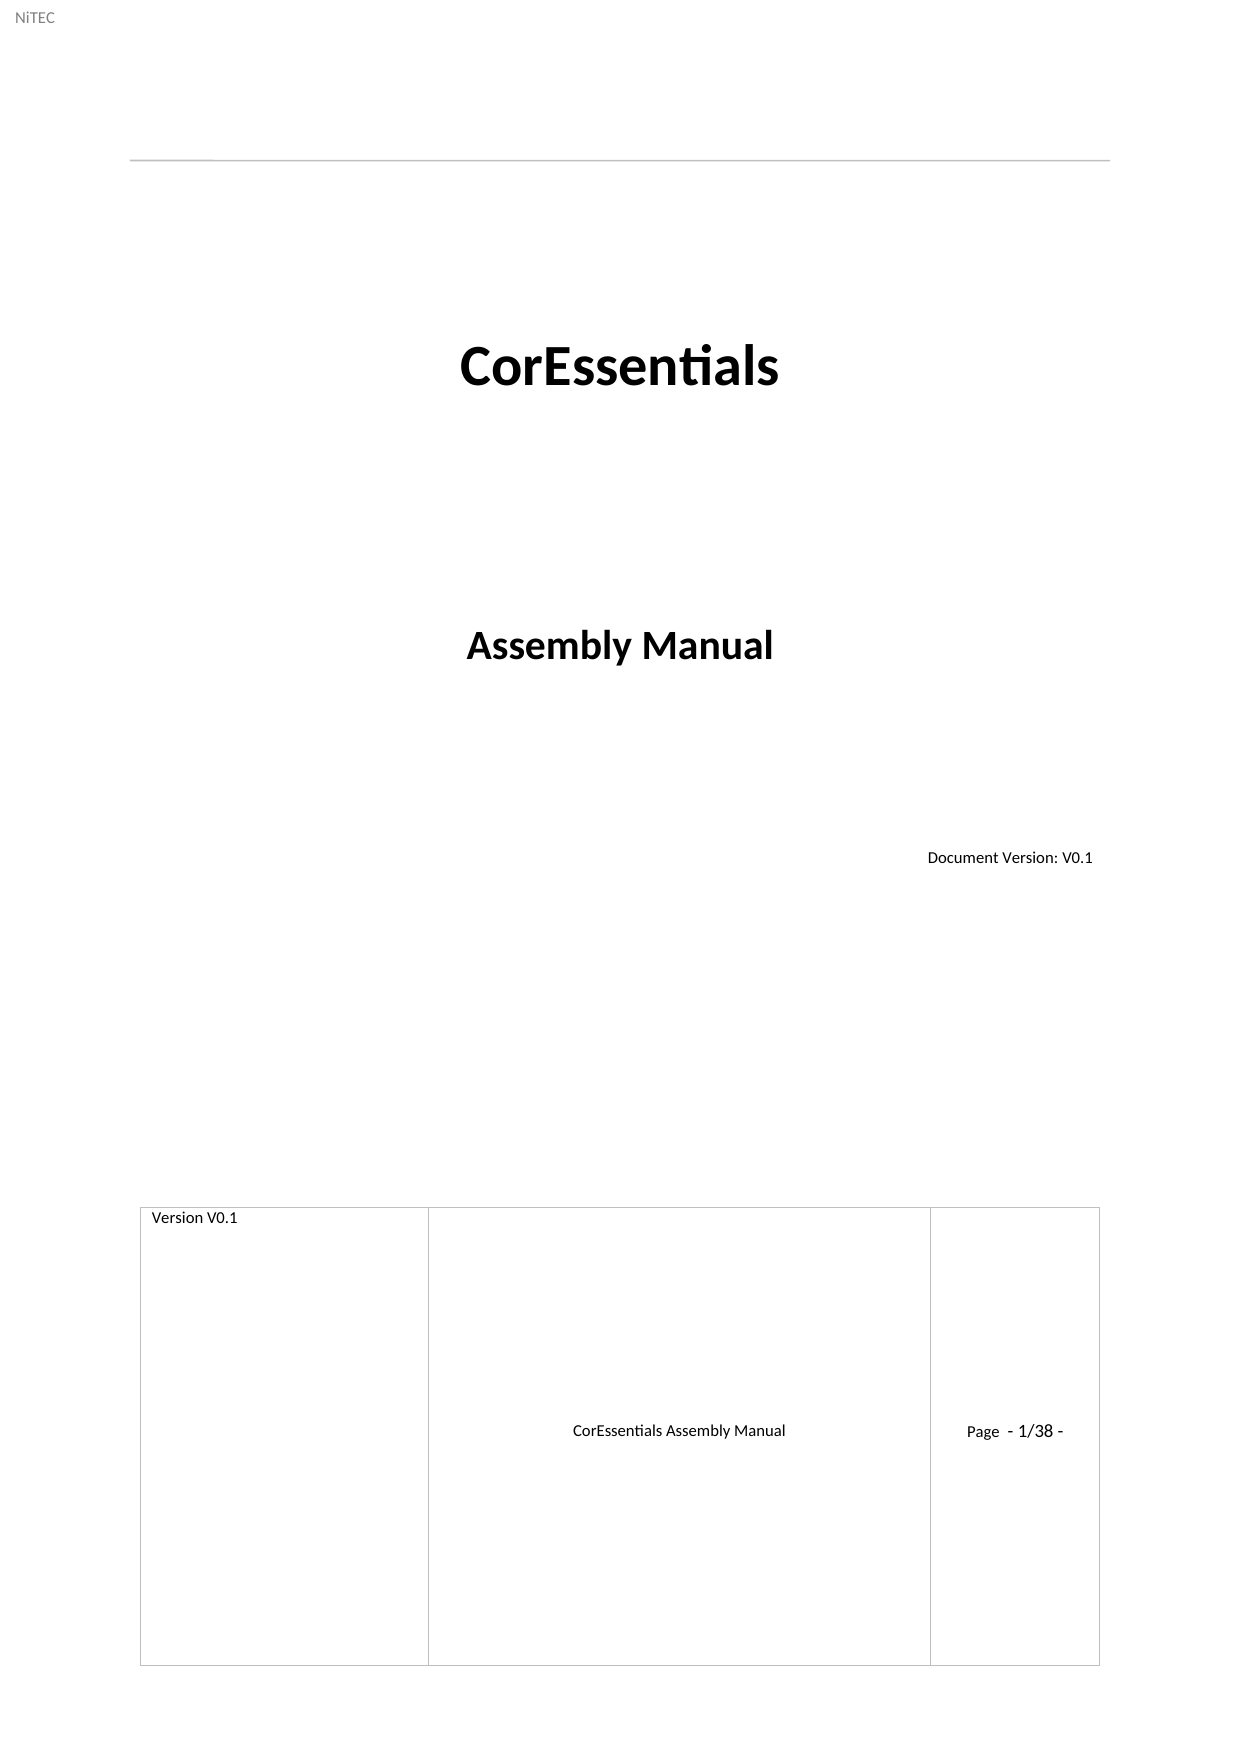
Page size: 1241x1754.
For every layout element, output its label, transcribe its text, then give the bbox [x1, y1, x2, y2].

text CorEssentials [148, 329, 1092, 400]
text Assembly Manual [148, 619, 1092, 670]
text Document Version: V0.1 [148, 847, 1092, 867]
